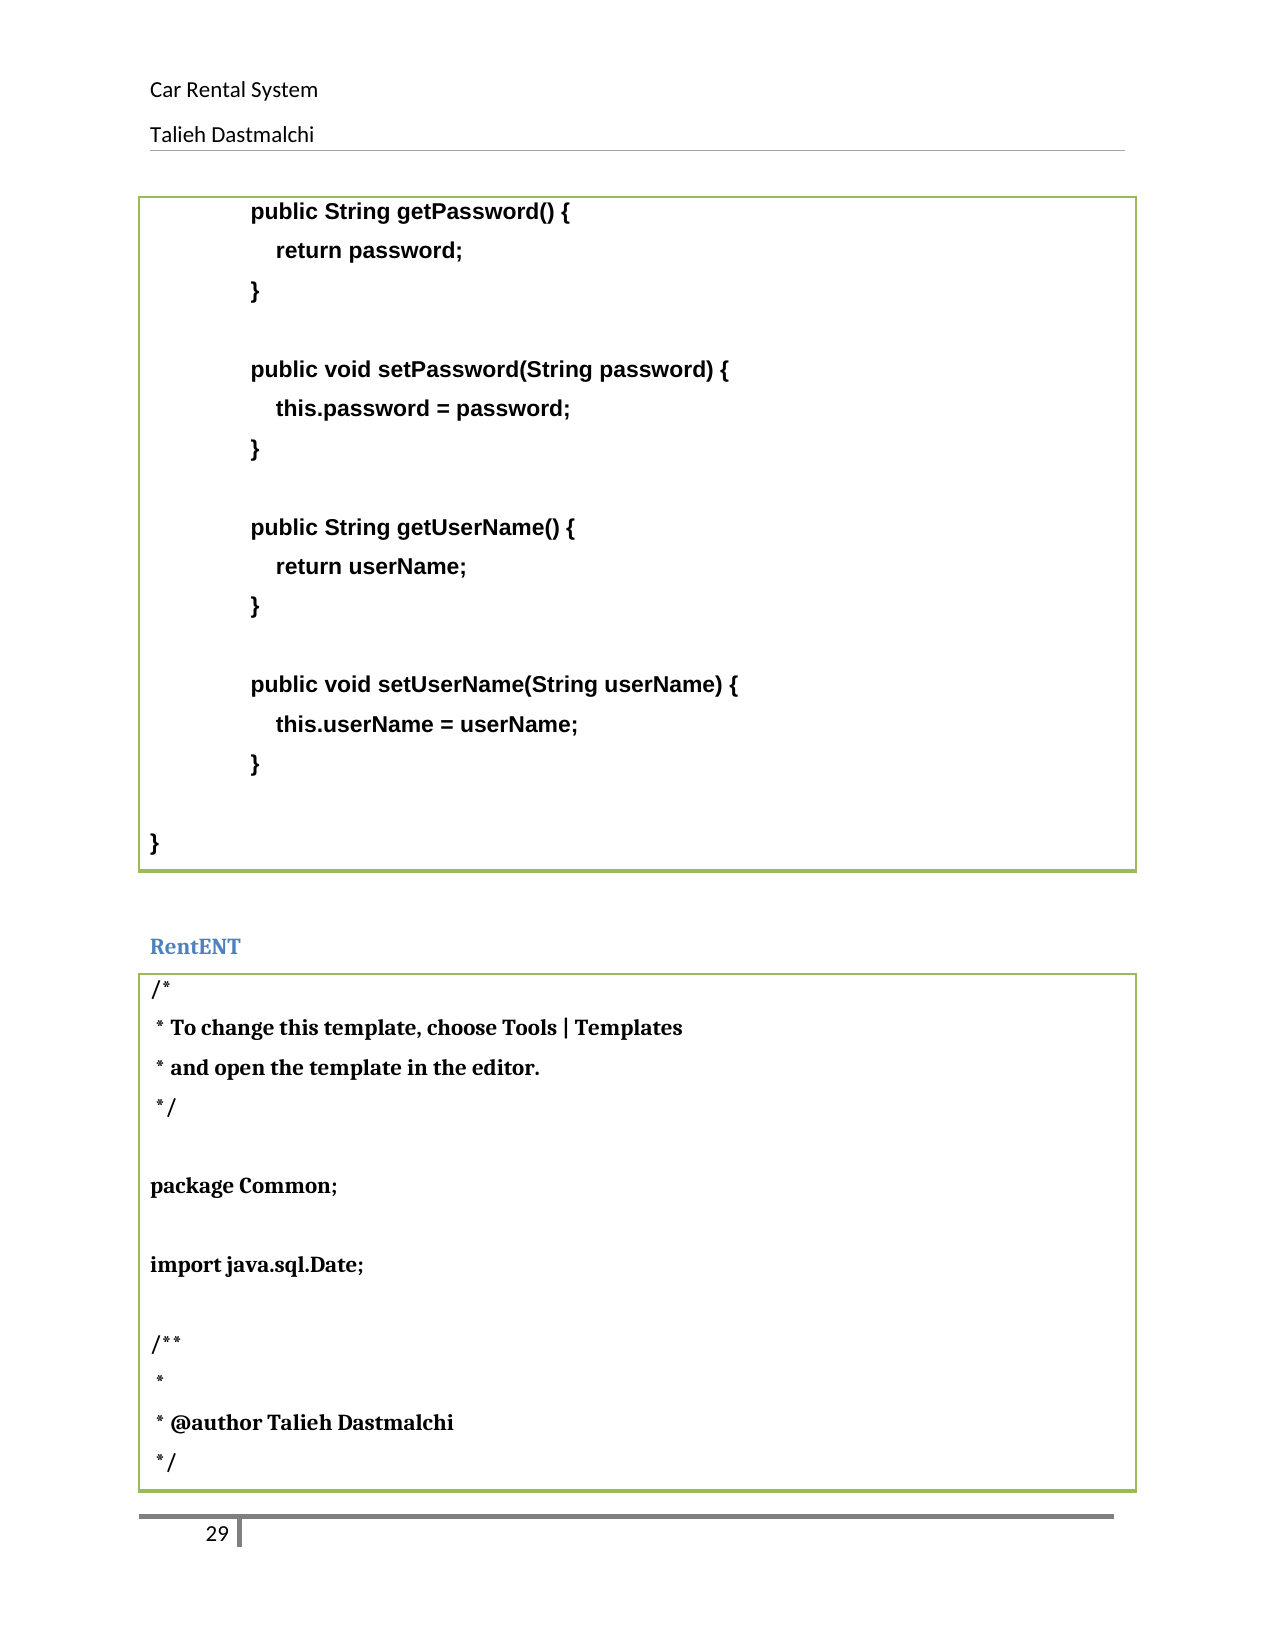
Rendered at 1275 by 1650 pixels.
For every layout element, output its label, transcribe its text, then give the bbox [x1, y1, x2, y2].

subtitle RentENT [150, 934, 1125, 960]
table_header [140, 198, 1135, 869]
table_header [140, 975, 1135, 1488]
